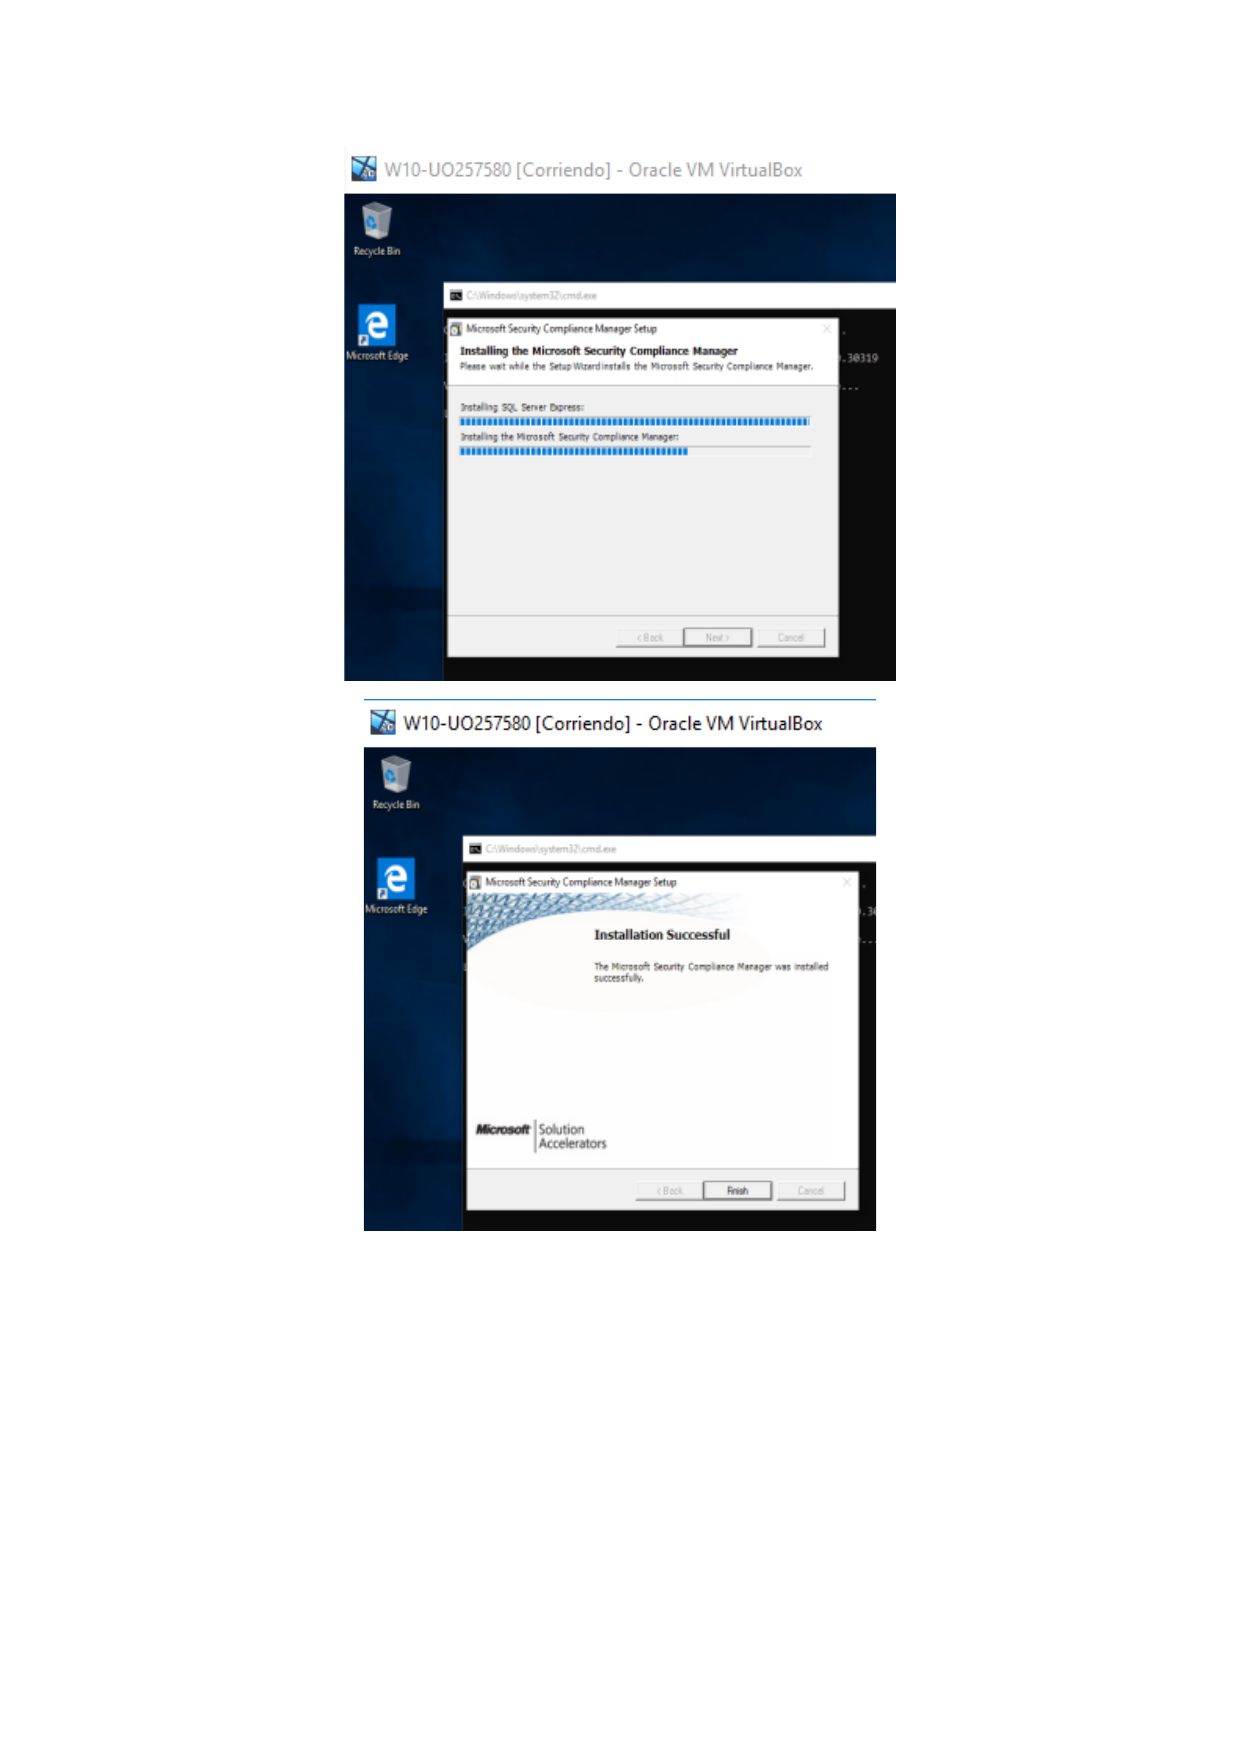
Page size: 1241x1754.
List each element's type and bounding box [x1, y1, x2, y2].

picture [344, 147, 896, 681]
picture [363, 699, 877, 1231]
